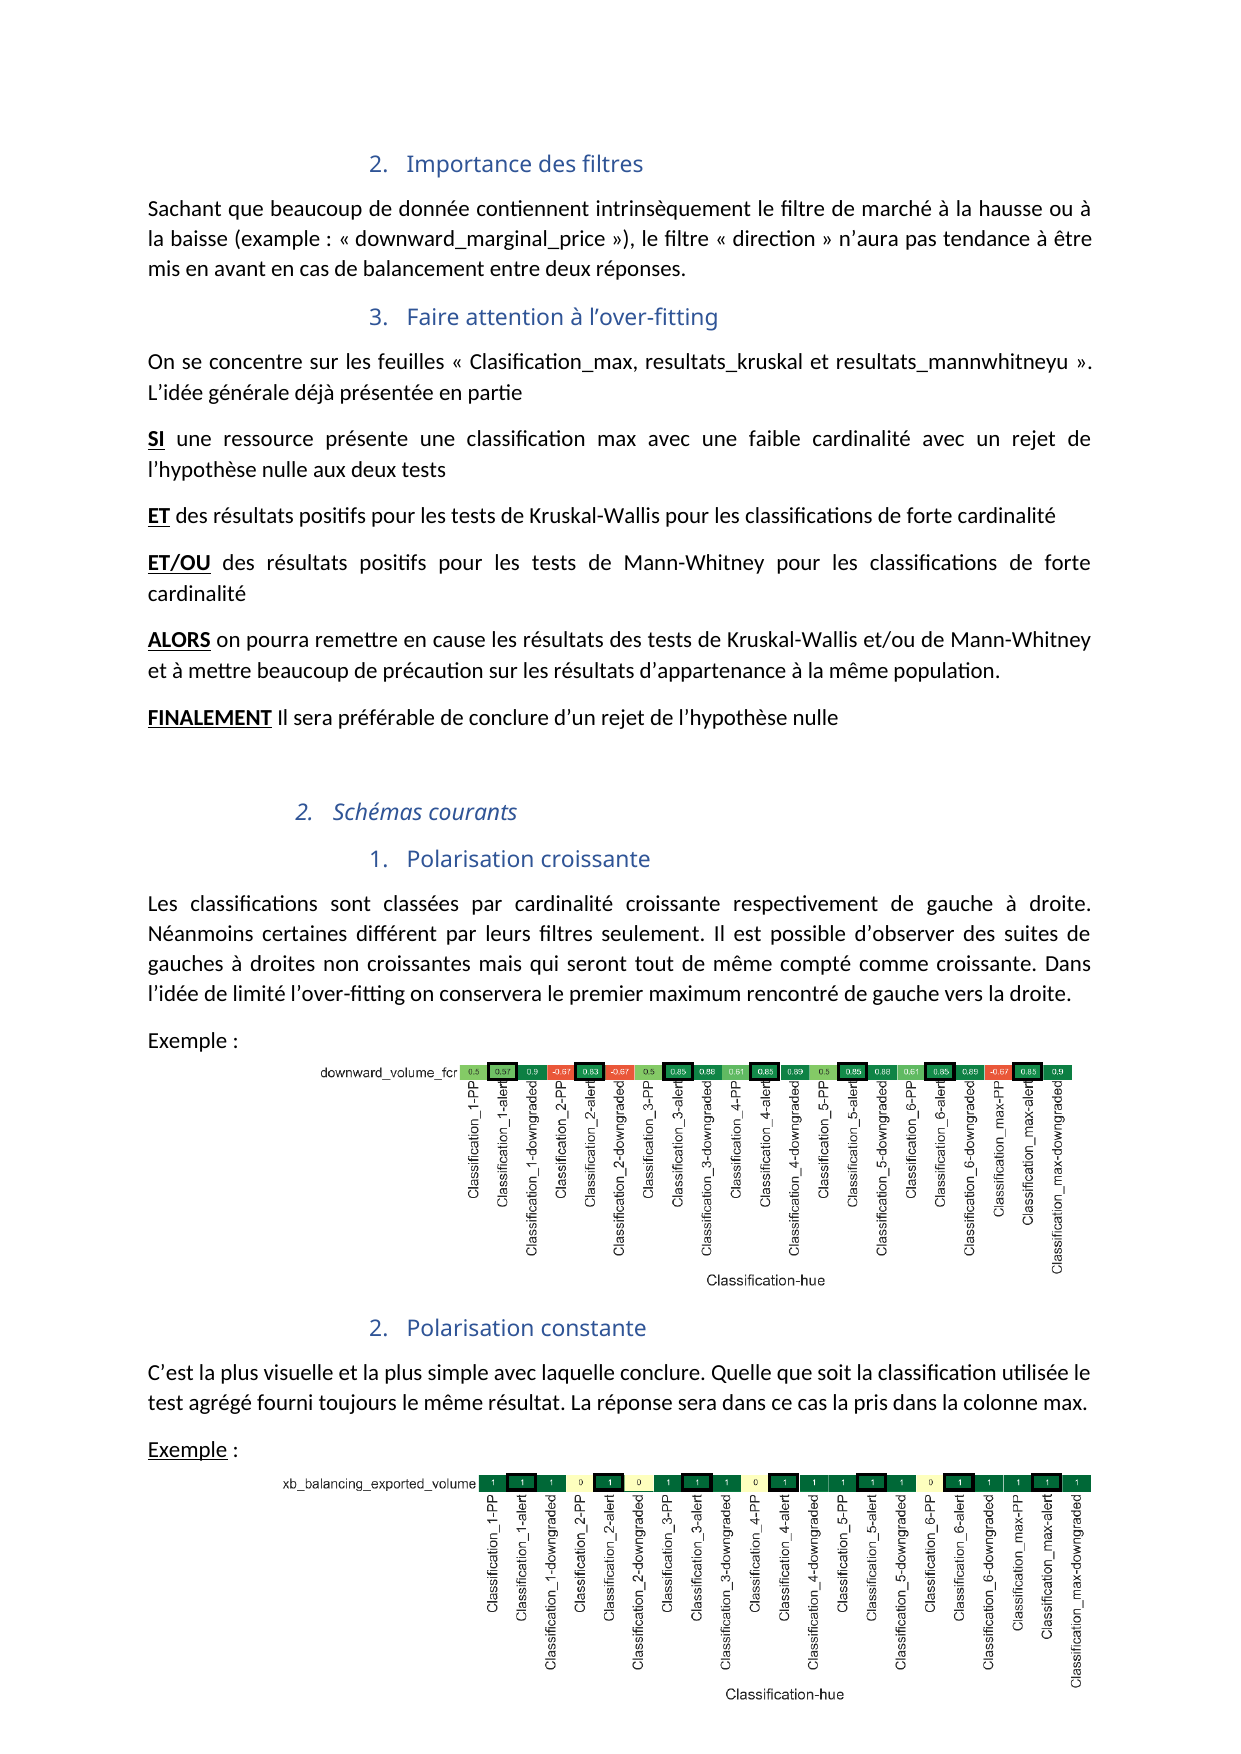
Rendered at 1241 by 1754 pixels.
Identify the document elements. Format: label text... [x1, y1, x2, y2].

text Sachant que beaucoup de donnée contiennent intrinsèquement le filtre de marché à la hausse ou à la baisse (example : « downward_marginal_price »), le filtre « direction » n’aura pas tendance à être mis en avant en cas de balancement entre deux réponses. [148, 194, 1093, 282]
picture [577, 1065, 602, 1078]
picture [946, 1476, 971, 1488]
picture [596, 1476, 621, 1488]
subtitle Faire attention à l’over-fitting [369, 301, 1093, 332]
text Exemple : [148, 1435, 1093, 1463]
text ALORS on pourra remettre en cause les résultats des tests de Kruskal-Wallis et/ou de Mann-Whitney et à mettre beaucoup de précaution sur les résultats d’appartenance à la même population. [148, 626, 1093, 684]
picture [1034, 1476, 1059, 1488]
picture [927, 1065, 952, 1078]
picture [490, 1065, 515, 1078]
text On se concentre sur les feuilles « Clasification_max, resultats_kruskal et resultats_mannwhitneyu ». L’idée générale déjà présentée en partie [148, 347, 1093, 406]
picture [752, 1065, 777, 1078]
picture [840, 1065, 865, 1078]
picture [147, 1475, 1093, 1704]
subtitle Schémas courants [295, 796, 1093, 828]
text ET des résultats positifs pour les tests de Kruskal-Wallis pour les classifications de forte cardinalité [148, 502, 1093, 529]
text C’est la plus visuelle et la plus simple avec laquelle conclure. Quelle que soit la classification utilisée le test agrégé fourni toujours le même résultat. La réponse sera dans ce cas la pris dans la colonne max. [148, 1358, 1093, 1416]
subtitle Importance des filtres [369, 148, 1093, 179]
picture [128, 1065, 1074, 1290]
text FINALEMENT Il sera préférable de conclure d’un rejet de l’hypothèse nulle [148, 703, 1093, 731]
picture [771, 1476, 796, 1488]
picture [859, 1476, 884, 1488]
text Exemple : [148, 1026, 1093, 1054]
text ET/OU des résultats positifs pour les tests de Mann-Whitney pour les classifications de forte cardinalité [148, 548, 1093, 607]
subtitle Polarisation constante [369, 1073, 1093, 1343]
picture [666, 1065, 691, 1078]
picture [1015, 1065, 1040, 1078]
text Les classifications sont classées par cardinalité croissante respectivement de gauche à droite. Néanmoins certaines différent par leurs filtres seulement. Il est possible d’observer des suites de gauches à droites non croissantes mais qui seront tout de même compté comme croissante. Dans l’idée de limité l’over-fitting on conservera le premier maximum rencontré de gauche vers la droite. [148, 889, 1093, 1007]
picture [509, 1476, 534, 1488]
subtitle Polarisation croissante [369, 843, 1093, 874]
picture [684, 1476, 709, 1488]
text SI une ressource présente une classification max avec une faible cardinalité avec un rejet de l’hypothèse nulle aux deux tests [148, 424, 1093, 483]
